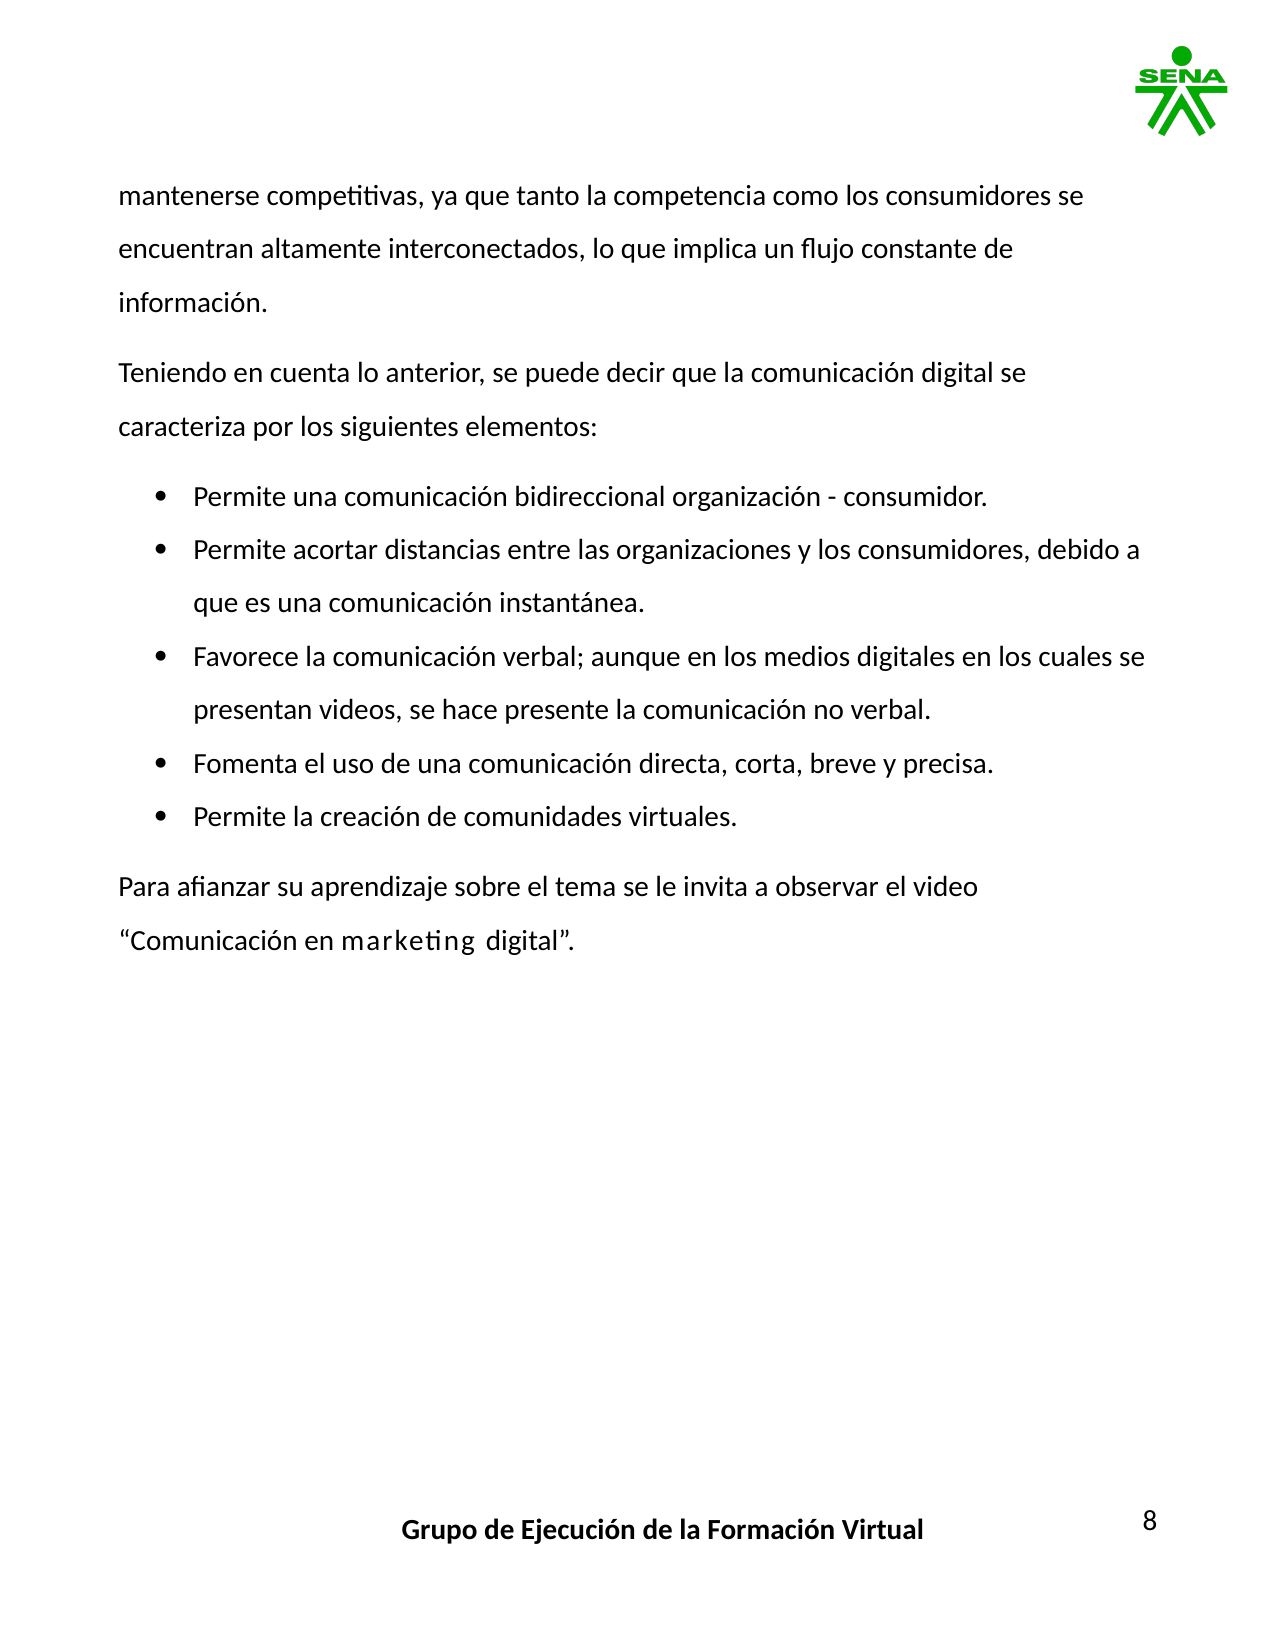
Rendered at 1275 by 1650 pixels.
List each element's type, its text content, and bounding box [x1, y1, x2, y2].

picture [1135, 46, 1228, 136]
text Teniendo en cuenta lo anterior, se puede decir que la comunicación digital se caracteriza por los siguientes elementos: [118, 354, 1157, 443]
list Favorece la comunicación verbal; aunque en los medios digitales en los cuales se presentan videos, se hace presente la comunicación no verbal. [156, 638, 1157, 727]
text Para afianzar su aprendizaje sobre el tema se le invita a observar el video “Comunicación en marketing digital”. [118, 868, 1157, 957]
list Permite la creación de comunidades virtuales. [156, 798, 1157, 834]
list Fomenta el uso de una comunicación directa, corta, breve y precisa. [156, 745, 1157, 781]
list Permite una comunicación bidireccional organización - consumidor. [156, 478, 1157, 513]
list Permite acortar distancias entre las organizaciones y los consumidores, debido a que es una comunicación instantánea. [156, 531, 1157, 620]
